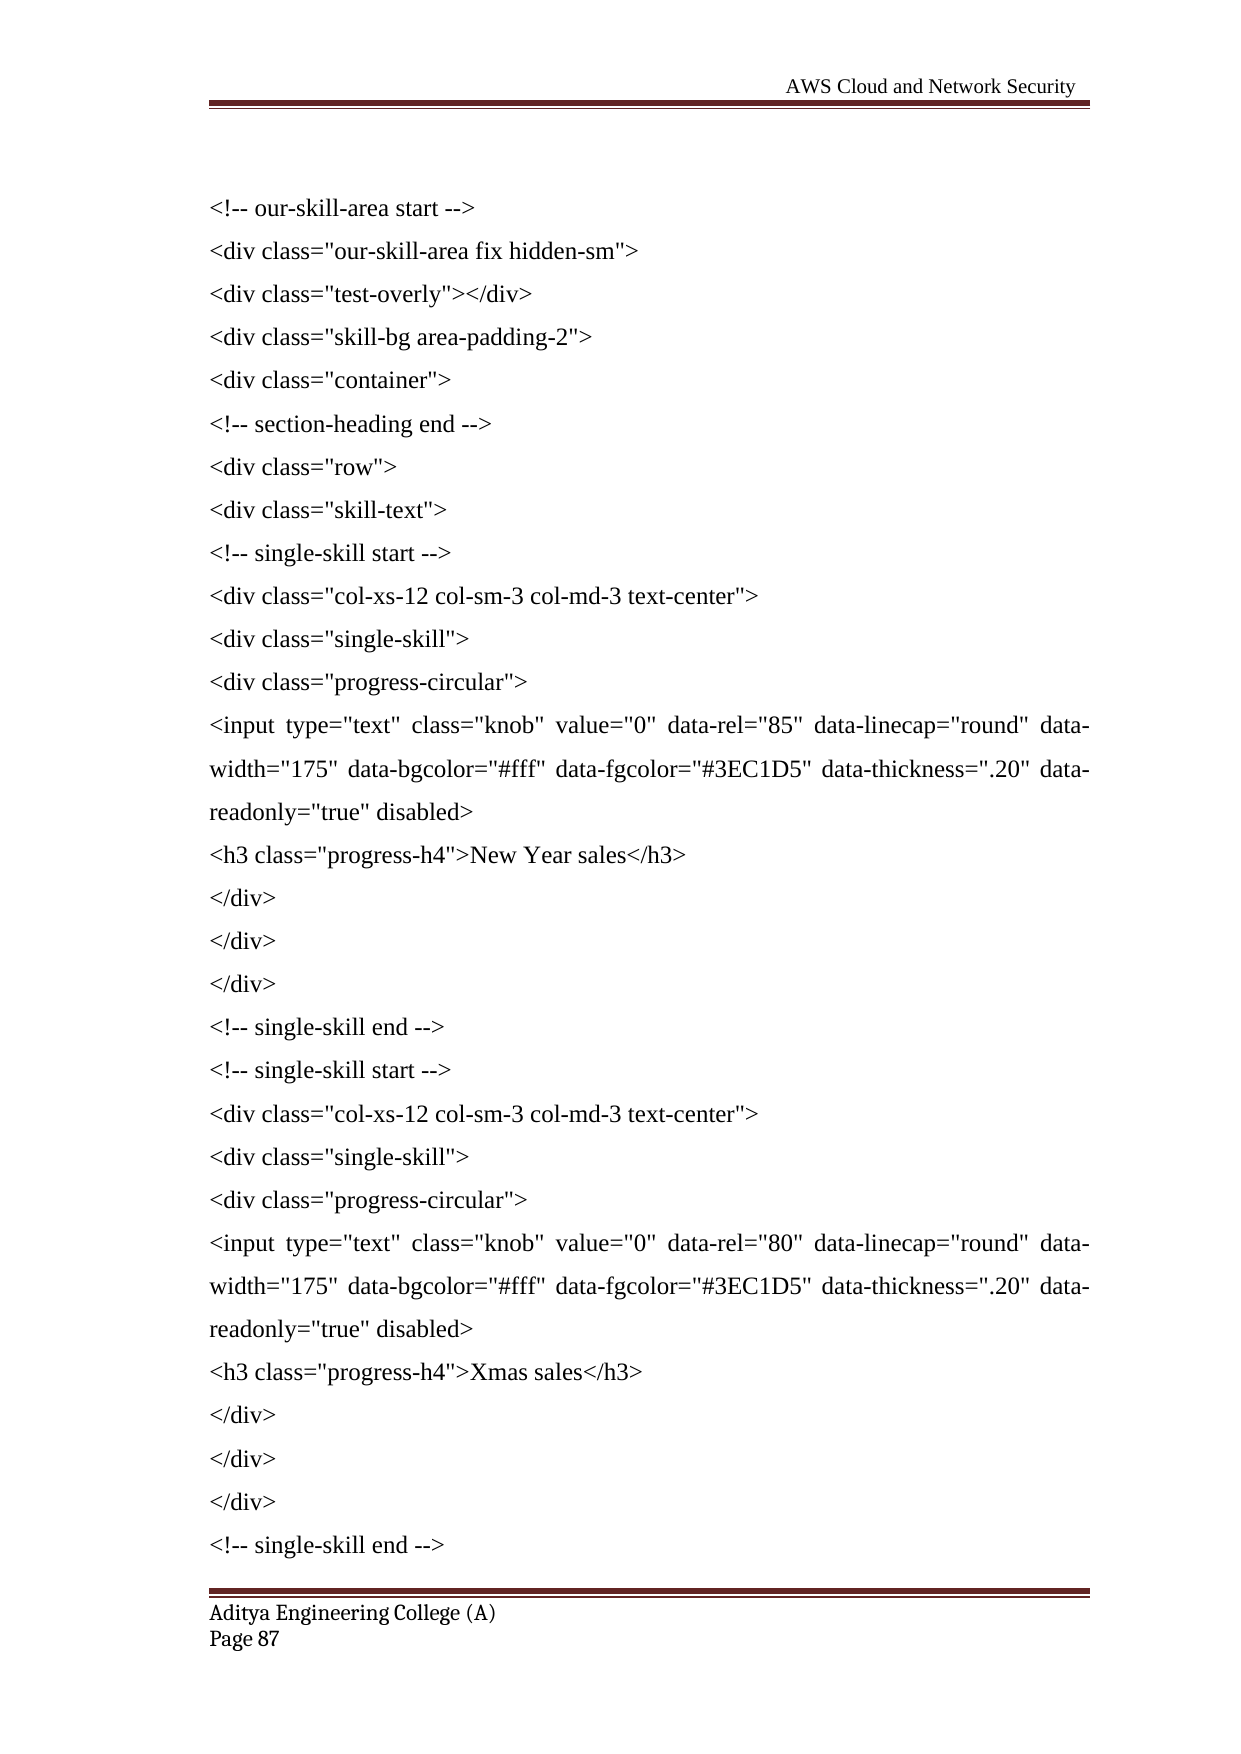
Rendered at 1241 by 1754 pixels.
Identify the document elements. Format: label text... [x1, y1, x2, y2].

text <!-- single-skill end --> [209, 1012, 1090, 1041]
text </div> [209, 1487, 1090, 1516]
text <!-- single-skill start --> [209, 1056, 1090, 1084]
text <h3 class="progress-h4">New Year sales</h3> [209, 840, 1090, 869]
text </div> [209, 1401, 1090, 1429]
text <div class="container"> [209, 366, 1090, 394]
text <div class="progress-circular"> [209, 667, 1090, 696]
text <div class="skill-bg area-padding-2"> [209, 322, 1090, 351]
text <!-- our-skill-area start --> [209, 193, 1090, 222]
text <div class="single-skill"> [209, 624, 1090, 653]
text <input type="text" class="knob" value="0" data-rel="80" data-linecap="round" data-width="175" data-bgcolor="#fff" data-fgcolor="#3EC1D5" data-thickness=".20" data-readonly="true" disabled> [209, 1228, 1090, 1343]
text <h3 class="progress-h4">Xmas sales</h3> [209, 1357, 1090, 1386]
text <div class="skill-text"> [209, 495, 1090, 524]
text </div> [209, 1444, 1090, 1472]
text <div class="progress-circular"> [209, 1185, 1090, 1214]
text <!-- single-skill start --> [209, 538, 1090, 567]
text <!-- section-heading end --> [209, 409, 1090, 437]
text </div> [209, 969, 1090, 998]
text </div> [209, 883, 1090, 912]
text <div class="col-xs-12 col-sm-3 col-md-3 text-center"> [209, 1099, 1090, 1127]
text <div class="test-overly"></div> [209, 279, 1090, 308]
text <div class="row"> [209, 452, 1090, 481]
text </div> [209, 926, 1090, 955]
text <div class="our-skill-area fix hidden-sm"> [209, 236, 1090, 265]
text <input type="text" class="knob" value="0" data-rel="85" data-linecap="round" data-width="175" data-bgcolor="#fff" data-fgcolor="#3EC1D5" data-thickness=".20" data-readonly="true" disabled> [209, 711, 1090, 826]
text <!-- single-skill end --> [209, 1530, 1090, 1559]
text <div class="single-skill"> [209, 1142, 1090, 1171]
text <div class="col-xs-12 col-sm-3 col-md-3 text-center"> [209, 581, 1090, 610]
